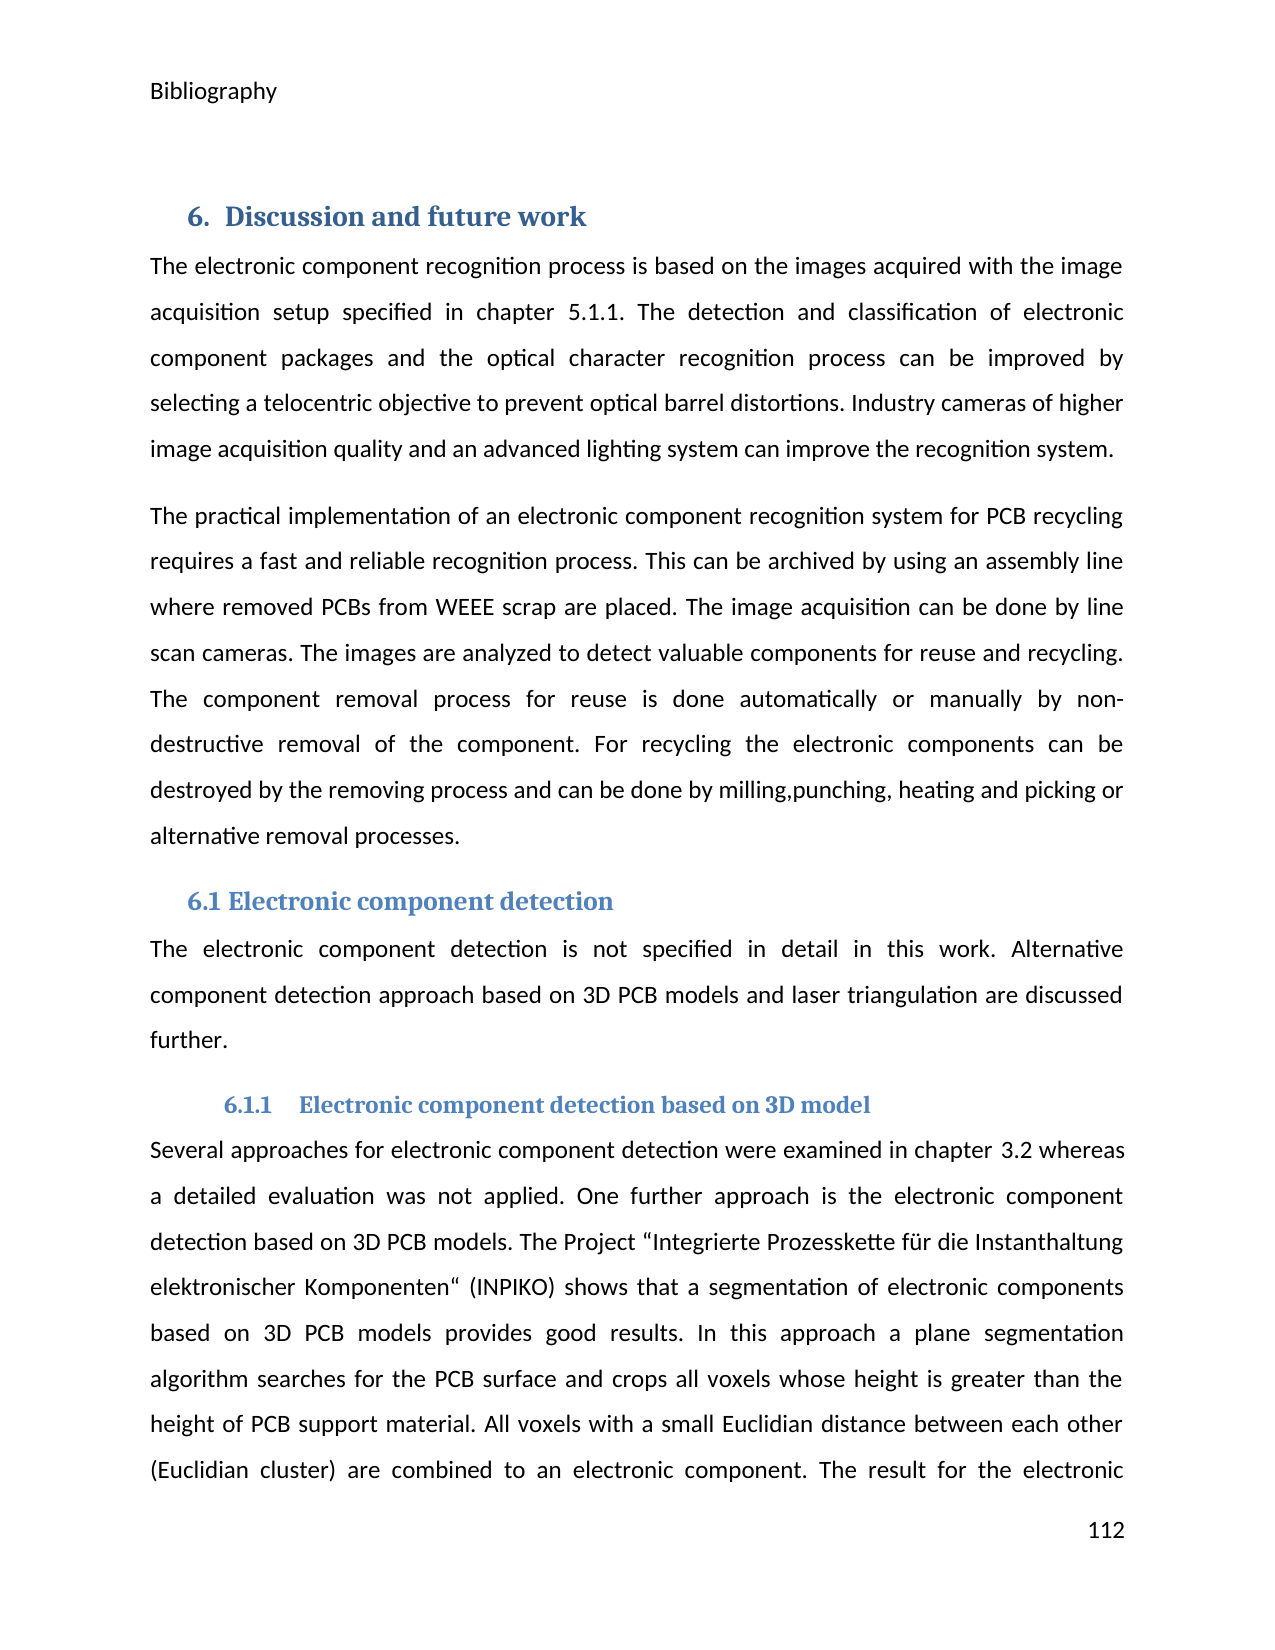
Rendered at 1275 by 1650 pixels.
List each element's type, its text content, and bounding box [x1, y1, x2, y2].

text The electronic component detection is not specified in detail in this work. Alternative component detection approach based on 3D PCB models and laser triangulation are discussed further. [150, 933, 1125, 1055]
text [150, 1134, 1125, 1485]
text The electronic component recognition process is based on the images acquired with the image acquisition setup specified in chapter 5.1.1. The detection and classification of electronic component packages and the optical character recognition process can be improved by selecting a telocentric objective to prevent optical barrel distortions. Industry cameras of higher image acquisition quality and an advanced lighting system can improve the recognition system. [150, 250, 1125, 464]
subtitle Electronic component detection [187, 886, 1125, 918]
subtitle Electronic component detection based on 3D model [224, 1091, 1125, 1120]
text The practical implementation of an electronic component recognition system for PCB recycling requires a fast and reliable recognition process. This can be archived by using an assembly line where removed PCBs from WEEE scrap are placed. The image acquisition can be done by line scan cameras. The images are analyzed to detect valuable components for reuse and recycling. The component removal process for reuse is done automatically or manually by non-destructive removal of the component. For recycling the electronic components can be destroyed by the removing process and can be done by milling,punching, heating and picking or alternative removal processes. [150, 500, 1125, 850]
subtitle Discussion and future work [187, 200, 1125, 233]
